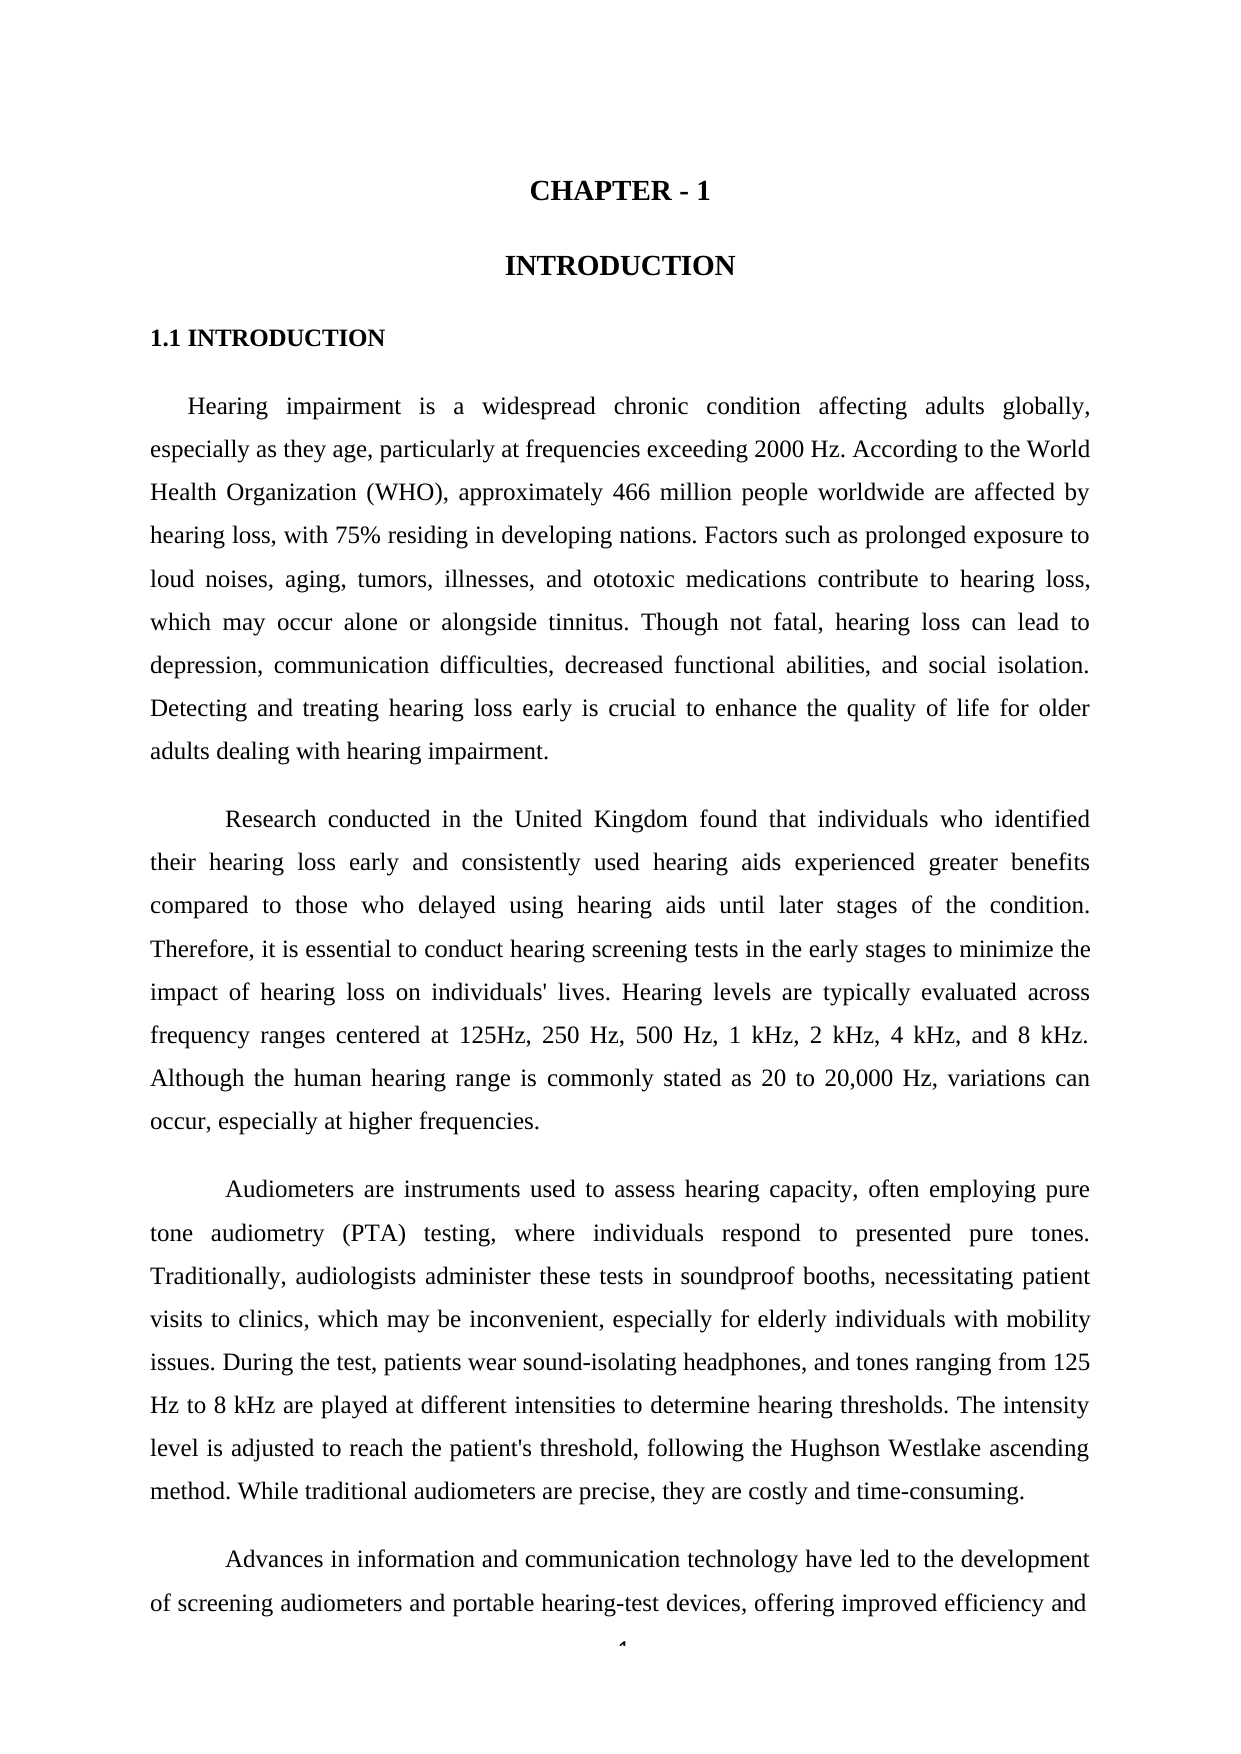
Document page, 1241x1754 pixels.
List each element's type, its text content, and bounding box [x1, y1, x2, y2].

text Hearing impairment is a widespread chronic condition affecting adults globally, especially as they age, particularly at frequencies exceeding 2000 Hz. According to the World Health Organization (WHO), approximately 466 million people worldwide are affected by hearing loss, with 75% residing in developing nations. Factors such as prolonged exposure to loud noises, aging, tumors, illnesses, and ototoxic medications contribute to hearing loss, which may occur alone or alongside tinnitus. Though not fatal, hearing loss can lead to depression, communication difficulties, decreased functional abilities, and social isolation. Detecting and treating hearing loss early is crucial to enhance the quality of life for older adults dealing with hearing impairment. [150, 391, 1091, 765]
text Audiometers are instruments used to assess hearing capacity, often employing pure tone audiometry (PTA) testing, where individuals respond to presented pure tones. Traditionally, audiologists administer these tests in soundproof booths, necessitating patient visits to clinics, which may be inconvenient, especially for elderly individuals with mobility issues. During the test, patients wear sound-isolating headphones, and tones ranging from 125 Hz to 8 kHz are played at different intensities to determine hearing thresholds. The intensity level is adjusted to reach the patient's threshold, following the Hughson Westlake ascending method. While traditional audiometers are precise, they are costly and time-consuming. [150, 1174, 1091, 1505]
subtitle CHAPTER - 1 INTRODUCTION [503, 173, 737, 281]
text Advances in information and communication technology have led to the development of screening audiometers and portable hearing-test devices, offering improved efficiency and [150, 1544, 1090, 1616]
subtitle INTRODUCTION [150, 323, 1180, 352]
text Research conducted in the United Kingdom found that individuals who identified their hearing loss early and consistently used hearing aids experienced greater benefits compared to those who delayed using hearing aids until later stages of the condition. Therefore, it is essential to conduct hearing screening tests in the early stages to minimize the impact of hearing loss on individuals' lives. Hearing levels are typically evaluated across frequency ranges centered at 125Hz, 250 Hz, 500 Hz, 1 kHz, 2 kHz, 4 kHz, and 8 kHz. Although the human hearing range is commonly stated as 20 to 20,000 Hz, variations can occur, especially at higher frequencies. [150, 804, 1091, 1135]
